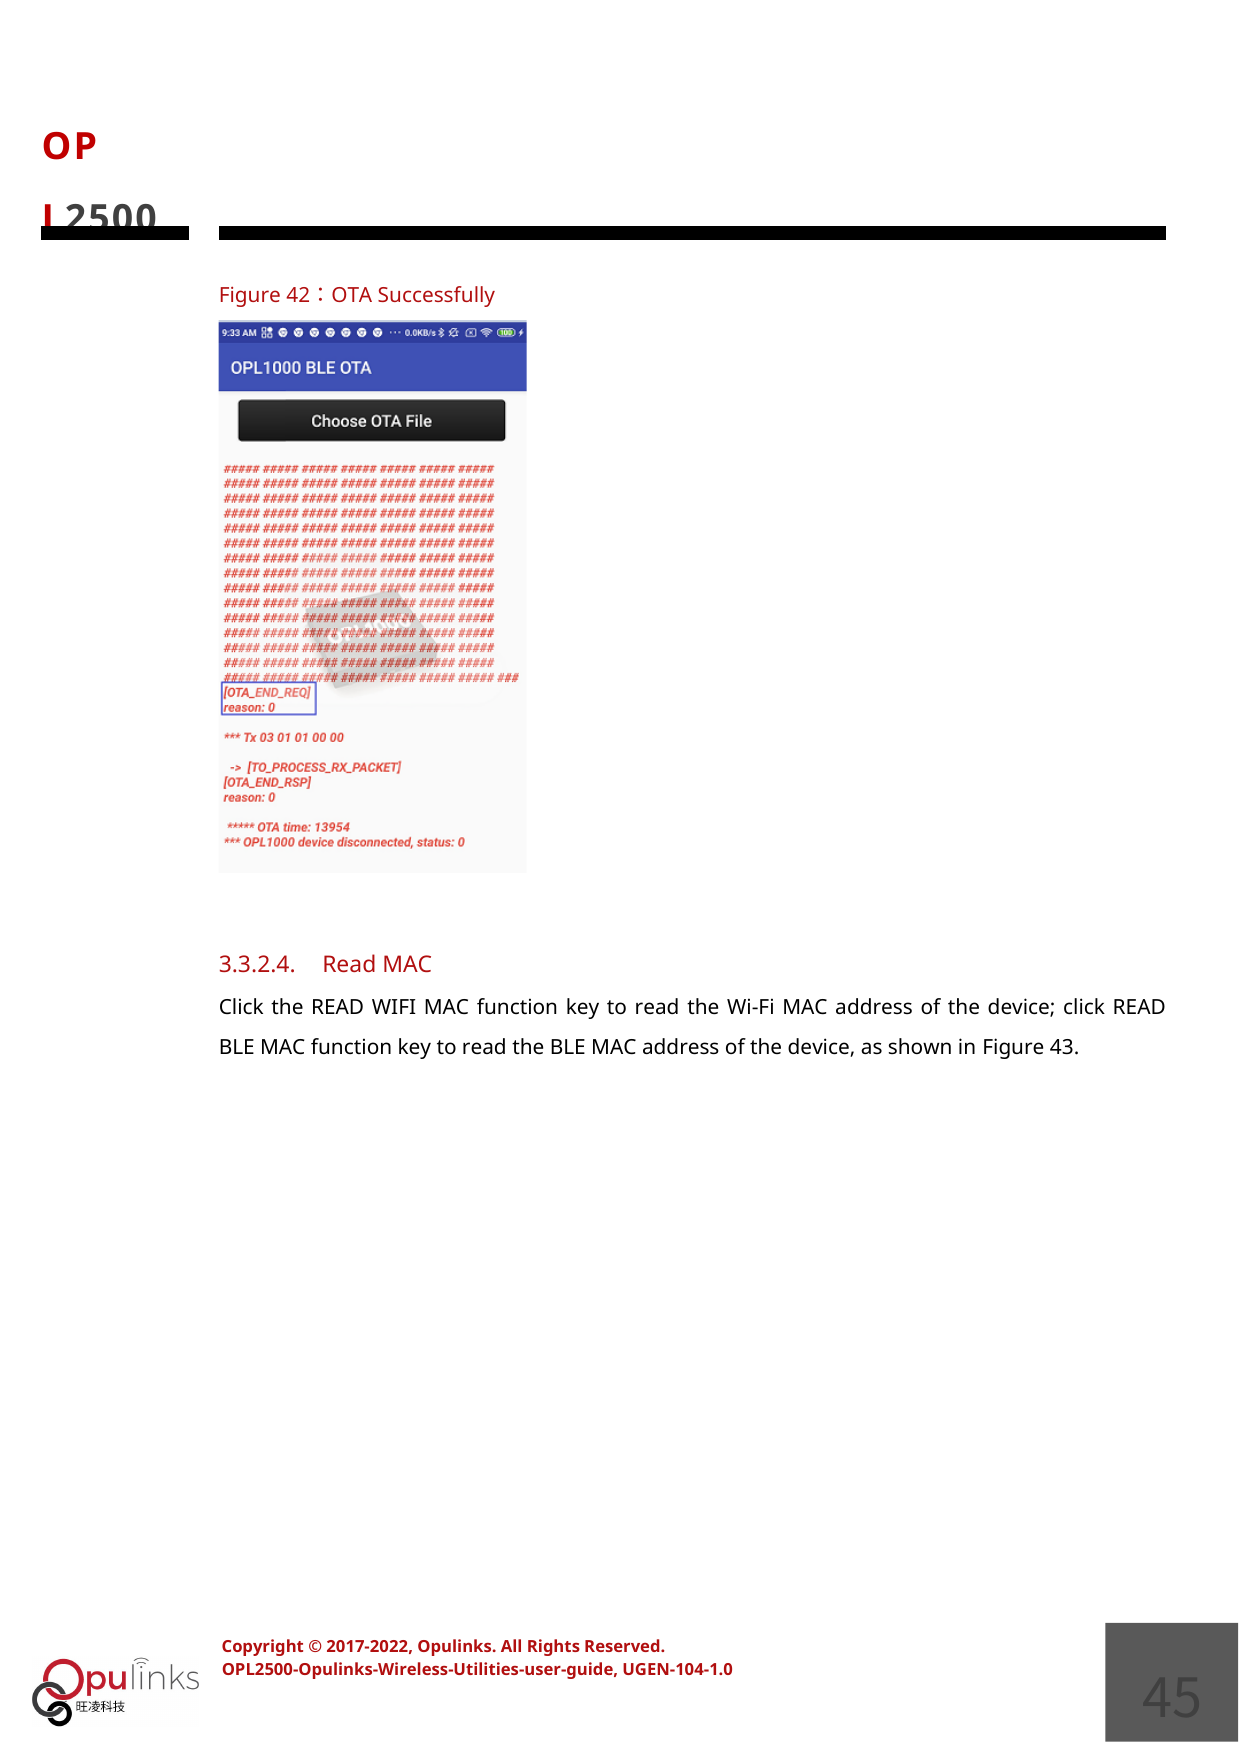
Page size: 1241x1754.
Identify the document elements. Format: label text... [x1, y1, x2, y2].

picture [218, 320, 527, 873]
picture [31, 1656, 200, 1727]
subtitle Read MAC [218, 948, 1168, 980]
text Click the READ WIFI MAC function key to read the Wi-Fi MAC address of the device; click READ BLE MAC function key to read the BLE MAC address of the device, as shown in Figure 43. [218, 992, 1168, 1060]
